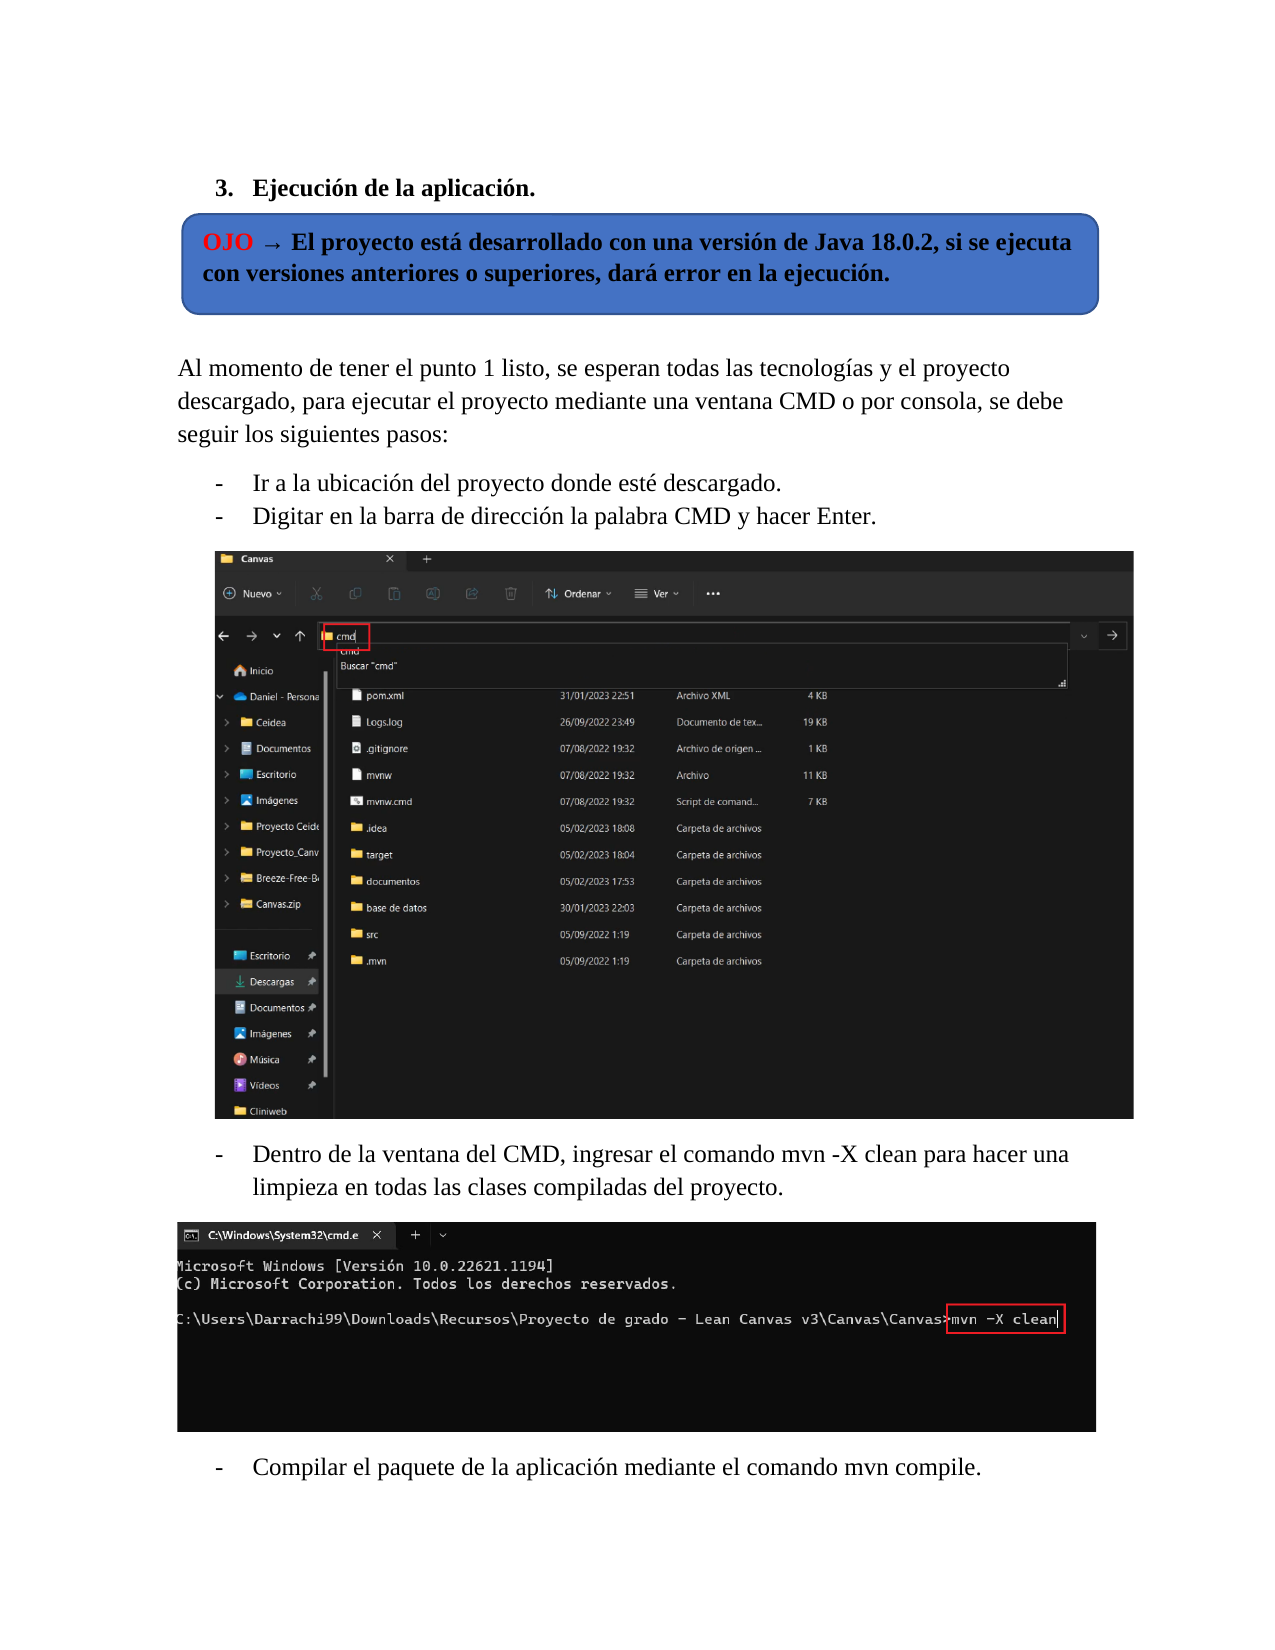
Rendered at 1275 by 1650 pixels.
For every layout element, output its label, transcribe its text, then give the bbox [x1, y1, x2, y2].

picture [214, 551, 1134, 1119]
text Al momento de tener el punto 1 listo, se esperan todas las tecnologías y el proyecto descargado, para ejecutar el proyecto mediante una ventana CMD o por consola, se debe seguir los siguientes pasos: [177, 353, 1098, 447]
list Digitar en la barra de dirección la palabra CMD y hacer Enter. [215, 501, 1098, 530]
picture [177, 1222, 1097, 1432]
list Dentro de la ventana del CMD, ingresar el comando mvn -X clean para hacer una limpieza en todas las clases compiladas del proyecto. [215, 1139, 1098, 1201]
list Compilar el paquete de la aplicación mediante el comando mvn compile. [215, 1452, 1098, 1481]
list Ir a la ubicación del proyecto donde esté descargado. [215, 468, 1098, 497]
subtitle Ejecución de la aplicación. [215, 173, 1098, 201]
